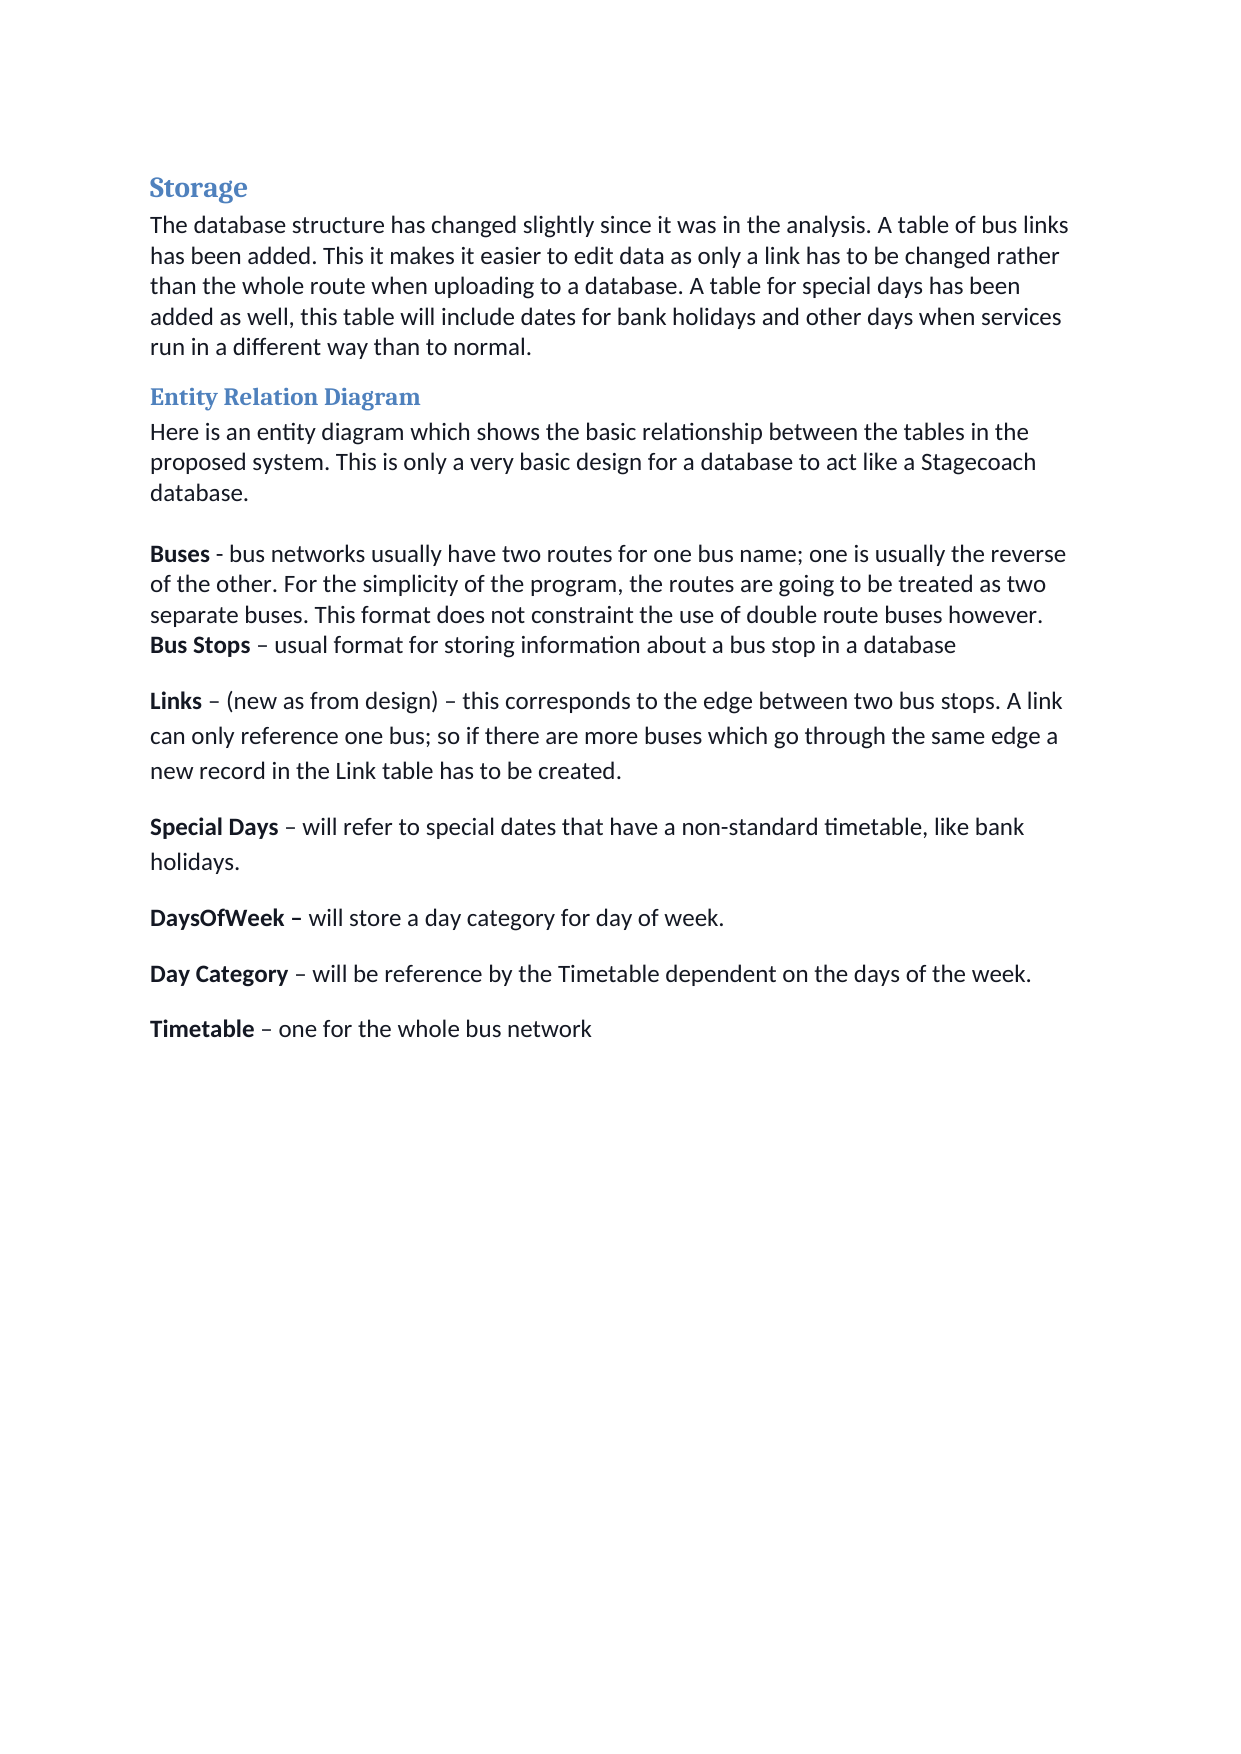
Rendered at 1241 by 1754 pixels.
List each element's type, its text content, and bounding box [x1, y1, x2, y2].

text Buses - bus networks usually have two routes for one bus name; one is usually the reverse of the other. For the simplicity of the program, the routes are going to be treated as two separate buses. This format does not constraint the use of double route buses however. [150, 538, 1090, 629]
text DaysOfWeek – will store a day category for day of week. [150, 902, 1090, 932]
subtitle Entity Relation Diagram [150, 383, 1090, 412]
text Here is an entity diagram which shows the basic relationship between the tables in the proposed system. This is only a very basic design for a database to act like a Stagecoach database. [150, 416, 1090, 507]
text Timetable – one for the whole bus network [150, 1014, 1090, 1044]
text Links – (new as from design) – this corresponds to the edge between two bus stops. A link can only reference one bus; so if there are more buses which go through the same edge a new record in the Link table has to be created. [150, 685, 1090, 786]
text The database structure has changed slightly since it was in the analysis. A table of bus links has been added. This it makes it easier to edit data as only a link has to be changed rather than the whole route when uploading to a database. A table for special days has been added as well, this table will include dates for bank holidays and other days when services run in a different way than to normal. [150, 209, 1090, 362]
text Special Days – will refer to special dates that have a non-standard timetable, like bank holidays. [150, 811, 1090, 877]
text Day Category – will be reference by the Timetable dependent on the days of the week. [150, 958, 1090, 988]
subtitle Storage [150, 171, 1090, 204]
text Bus Stops – usual format for storing information about a bus stop in a database [150, 629, 1090, 660]
